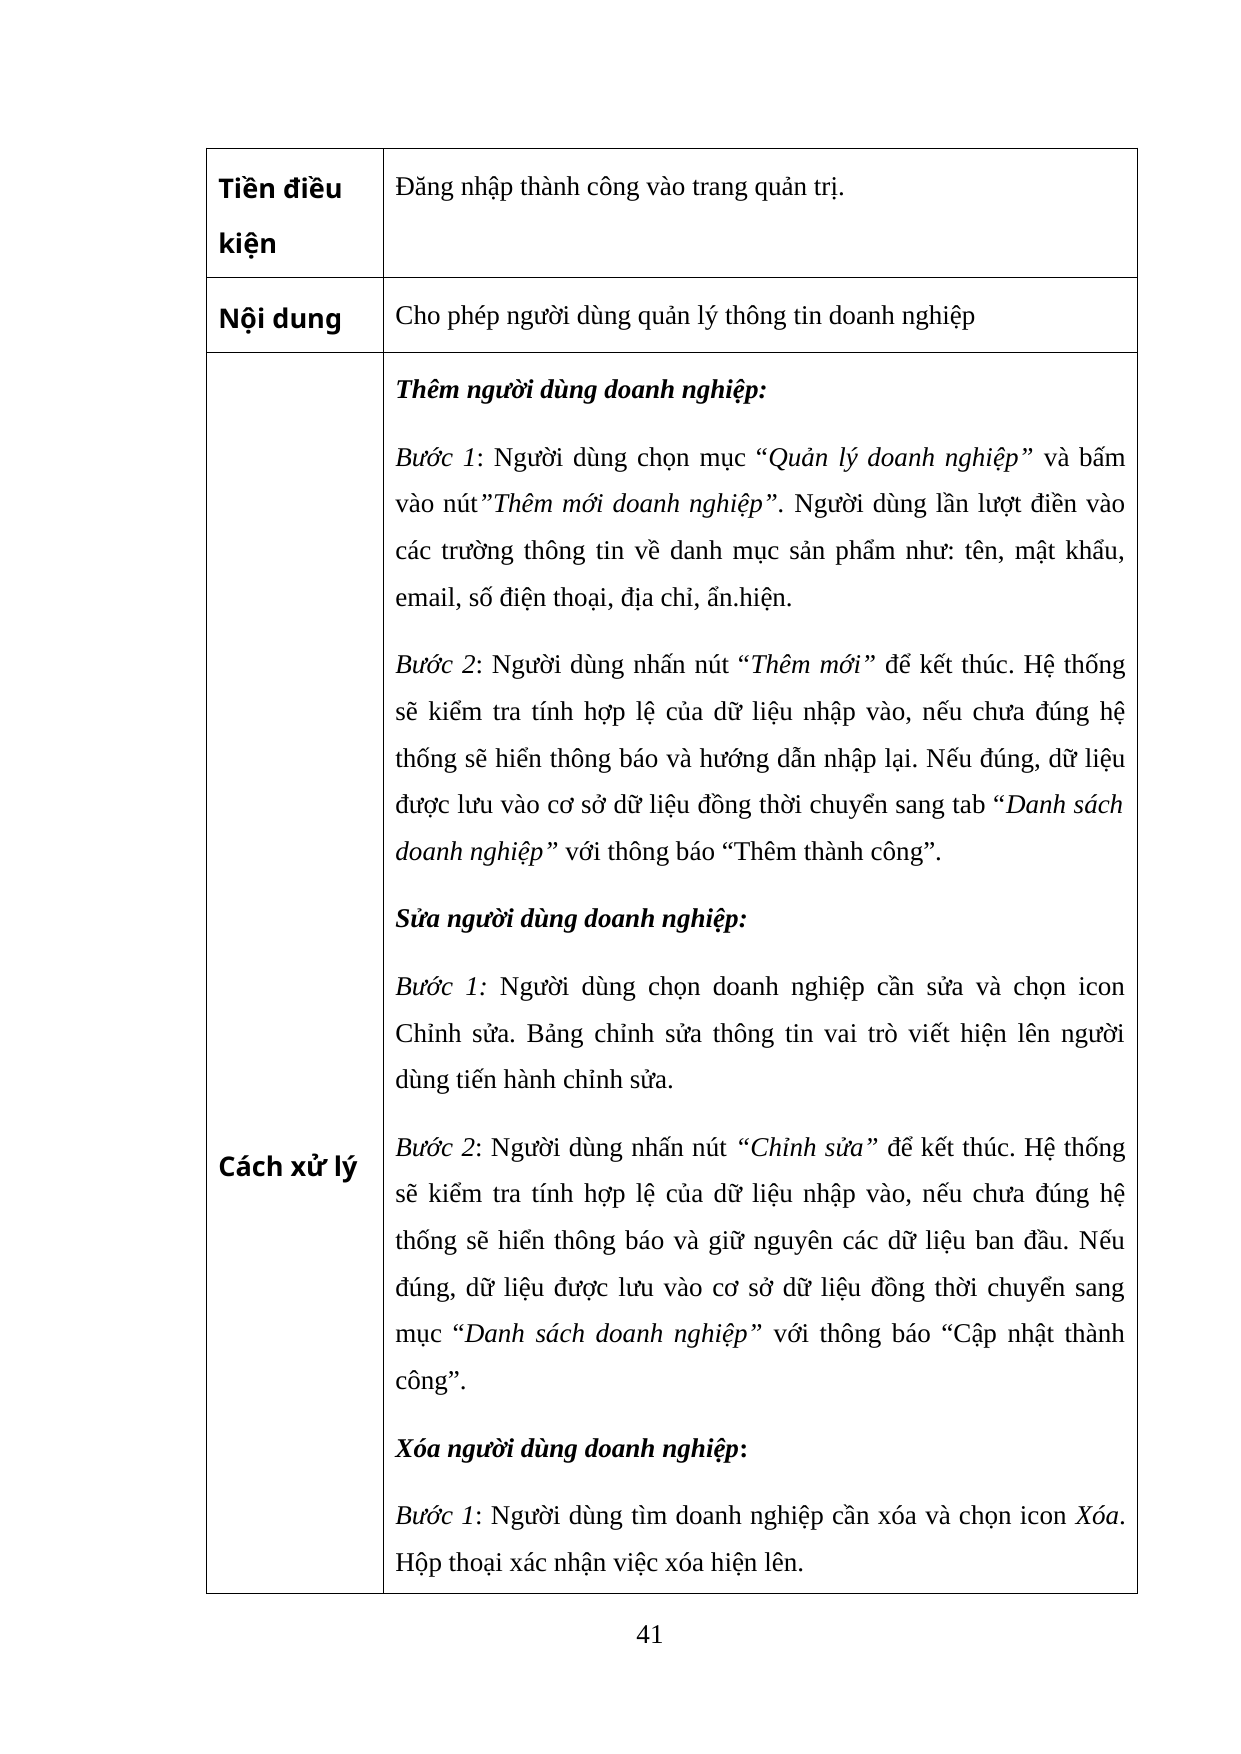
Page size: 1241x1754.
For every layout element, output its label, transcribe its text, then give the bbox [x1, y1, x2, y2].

table_cell Cho phép người dùng quản lý thông tin doanh nghiệp [384, 278, 1137, 352]
table_cell Tiền điều kiện [207, 149, 383, 277]
table_cell Đăng nhập thành công vào trang quản trị. [384, 149, 1137, 277]
table_cell Nội dung [207, 278, 383, 352]
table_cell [207, 353, 383, 1593]
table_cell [384, 353, 1137, 1593]
